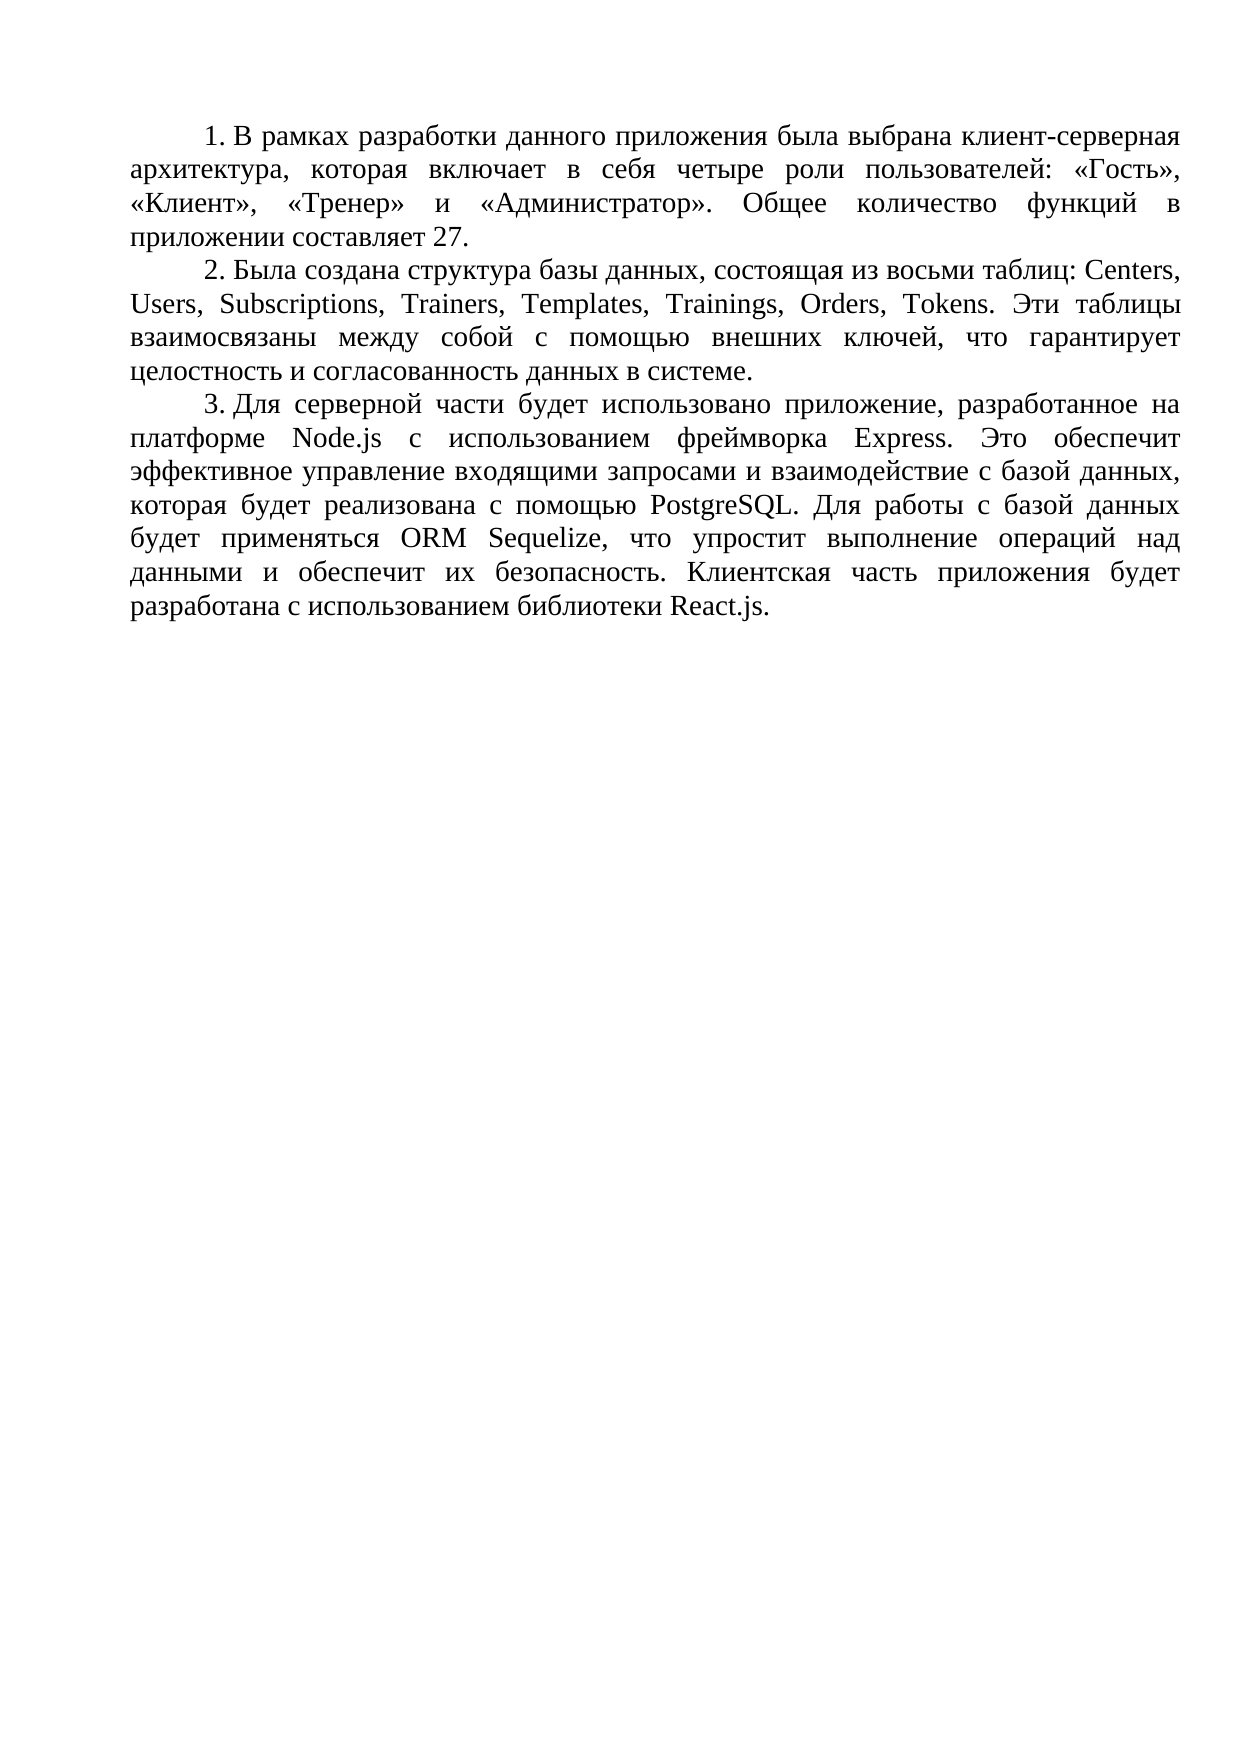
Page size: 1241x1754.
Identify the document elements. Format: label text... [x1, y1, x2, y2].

list Для серверной части будет использовано приложение, разработанное на платформе Node.js с использованием фреймворка Express. Это обеспечит эффективное управление входящими запросами и взаимодействие с базой данных, которая будет реализована с помощью PostgreSQL. Для работы с базой данных будет применяться ORM Sequelize, что упростит выполнение операций над данными и обеспечит их безопасность. Клиентская часть приложения будет разработана с использованием библиотеки React.js. [130, 386, 1181, 621]
list Была создана структура базы данных, состоящая из восьми таблиц: Centers, Users, Subscriptions, Trainers, Templates, Trainings, Orders, Tokens. Эти таблицы взаимосвязаны между собой с помощью внешних ключей, что гарантирует целостность и согласованность данных в системе. [130, 252, 1181, 386]
list В рамках разработки данного приложения была выбрана клиент-серверная архитектура, которая включает в себя четыре роли пользователей: «Гость», «Клиент», «Тренер» и «Администратор». Общее количество функций в приложении составляет 27. [130, 118, 1181, 252]
